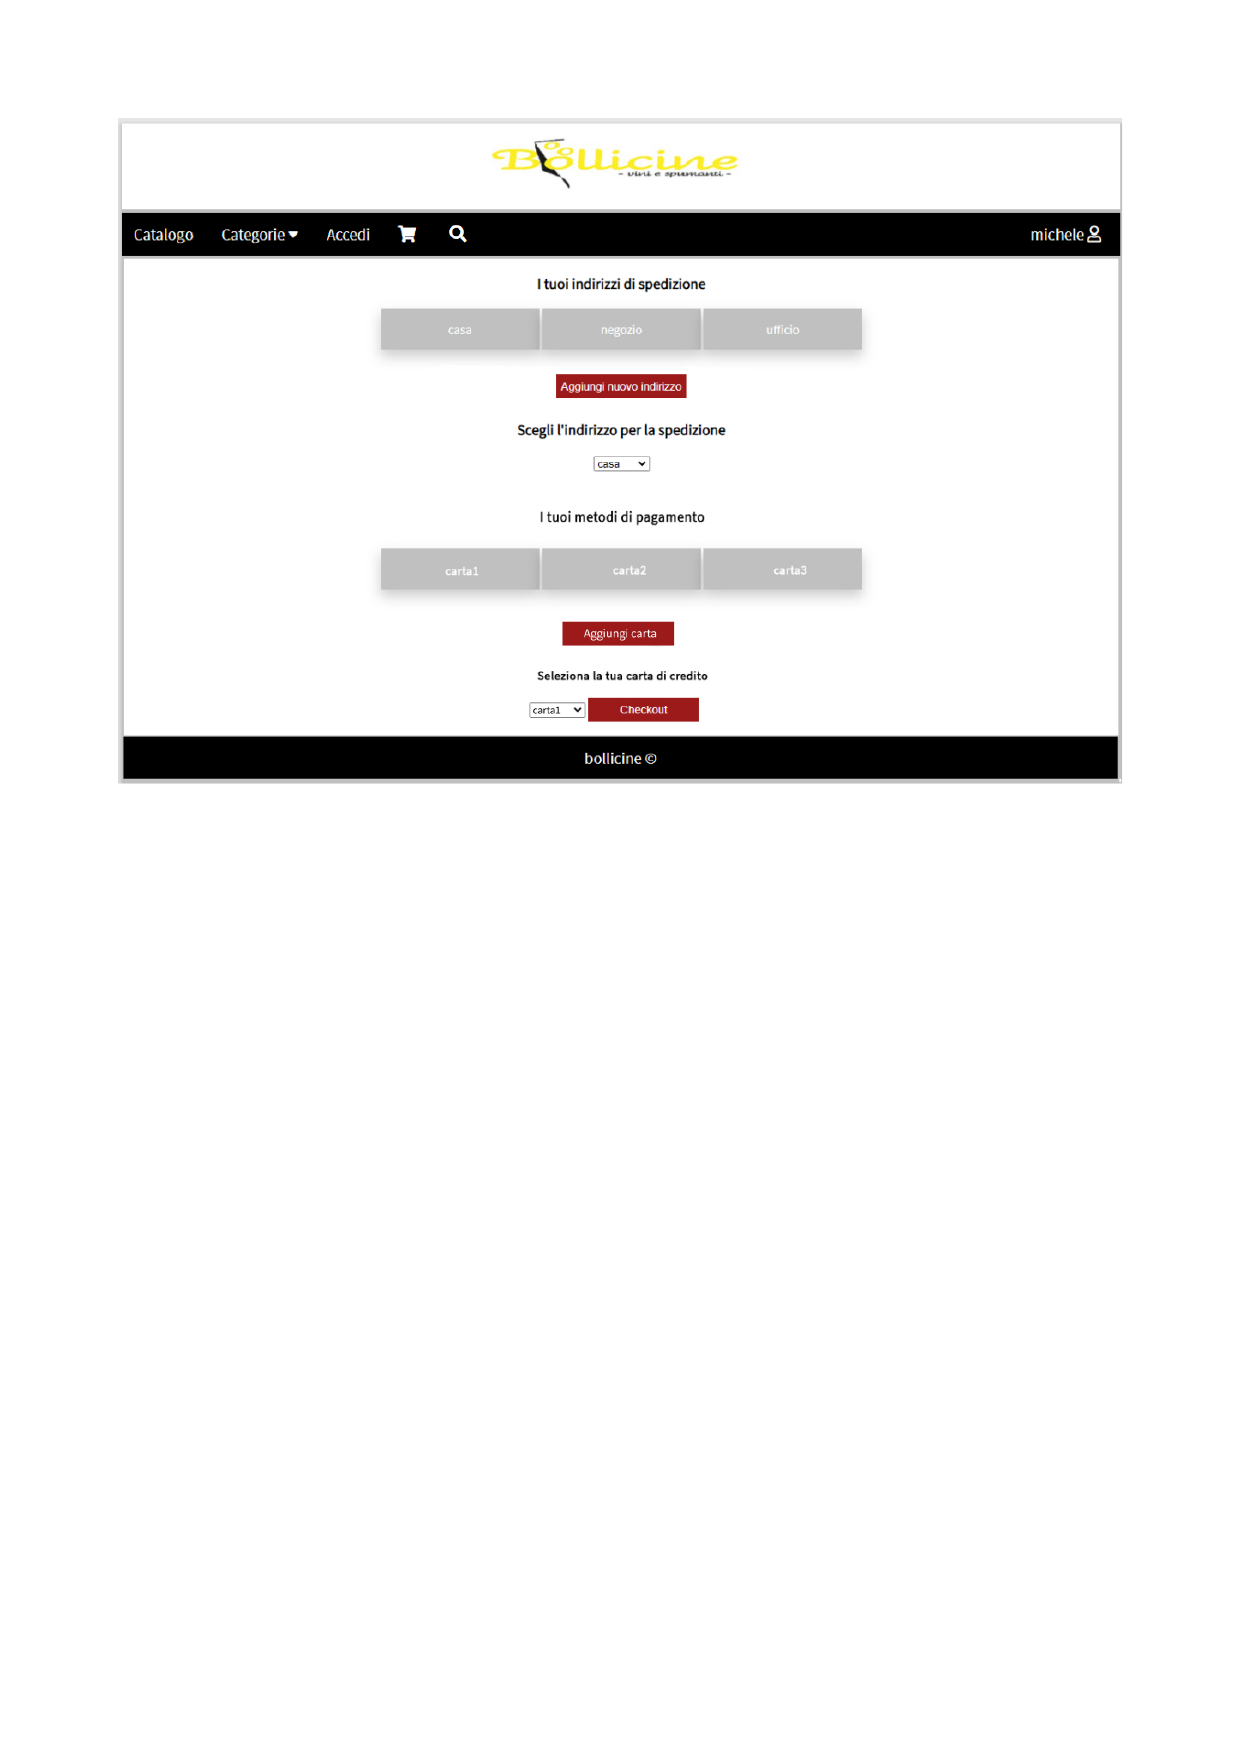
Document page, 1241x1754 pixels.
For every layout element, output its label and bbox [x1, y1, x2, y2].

picture [118, 118, 1123, 784]
